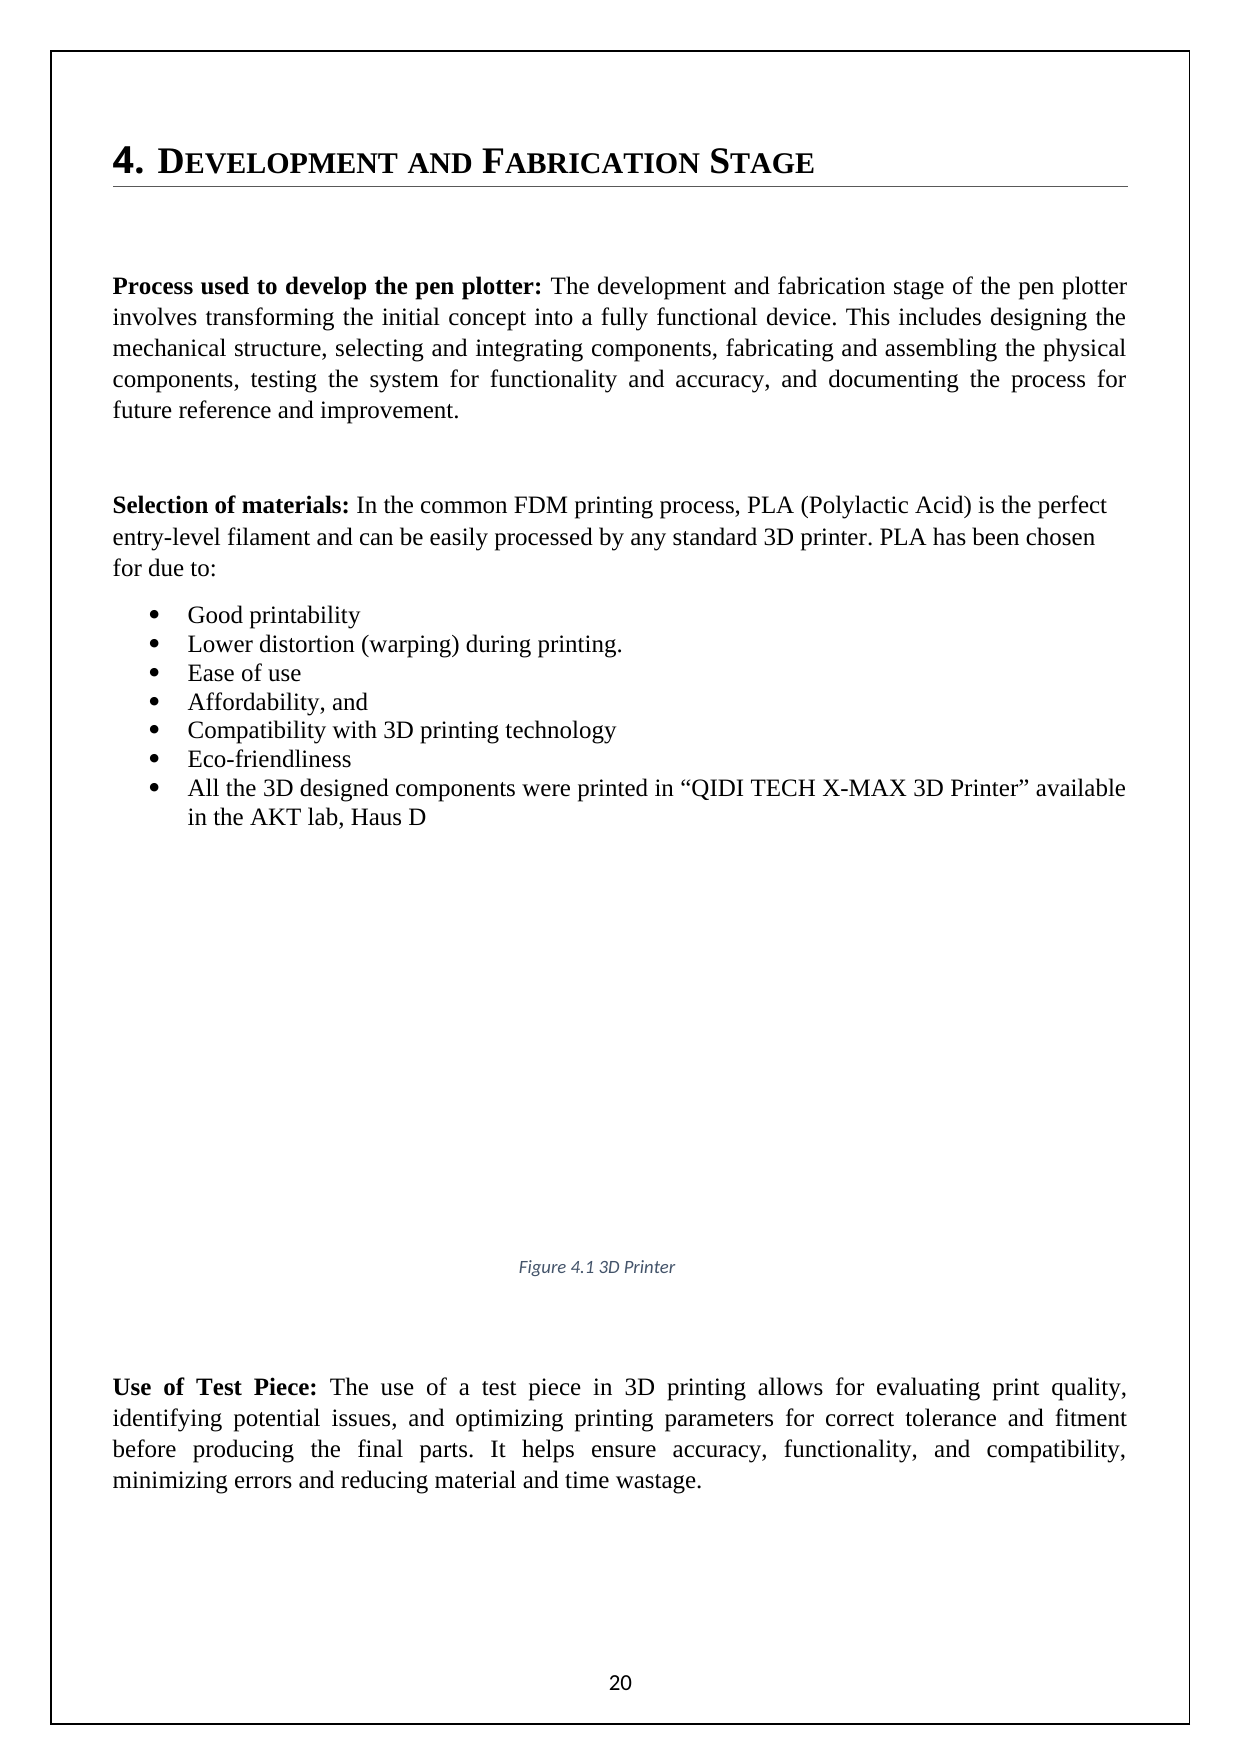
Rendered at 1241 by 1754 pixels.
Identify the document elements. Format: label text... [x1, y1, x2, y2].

list Ease of use [150, 658, 1128, 687]
text Selection of materials: In the common FDM printing process, PLA (Polylactic Acid) is the perfect entry-level filament and can be easily processed by any standard 3D printer. PLA has been chosen for due to: [112, 491, 1128, 581]
list Good printability [150, 600, 1128, 629]
list All the 3D designed components were printed in “QIDI TECH X-MAX 3D Printer” available in the AKT lab, Haus D [150, 773, 1128, 830]
text Use of Test Piece: The use of a test piece in 3D printing allows for evaluating print quality, identifying potential issues, and optimizing printing parameters for correct tolerance and fitment before producing the final parts. It helps ensure accuracy, functionality, and compatibility, minimizing errors and reducing material and time wastage. [112, 1372, 1128, 1493]
list Affordability, and [150, 687, 1128, 715]
subtitle Development and Fabrication Stage [112, 133, 1128, 187]
list Compatibility with 3D printing technology [150, 715, 1128, 744]
text Process used to develop the pen plotter: The development and fabrication stage of the pen plotter involves transforming the initial concept into a fully functional device. This includes designing the mechanical structure, selecting and integrating components, fabricating and assembling the physical components, testing the system for functionality and accuracy, and documenting the process for future reference and improvement. [112, 271, 1128, 424]
list Eco-friendliness [150, 744, 1128, 773]
list Lower distortion (warping) during printing. [150, 629, 1128, 658]
